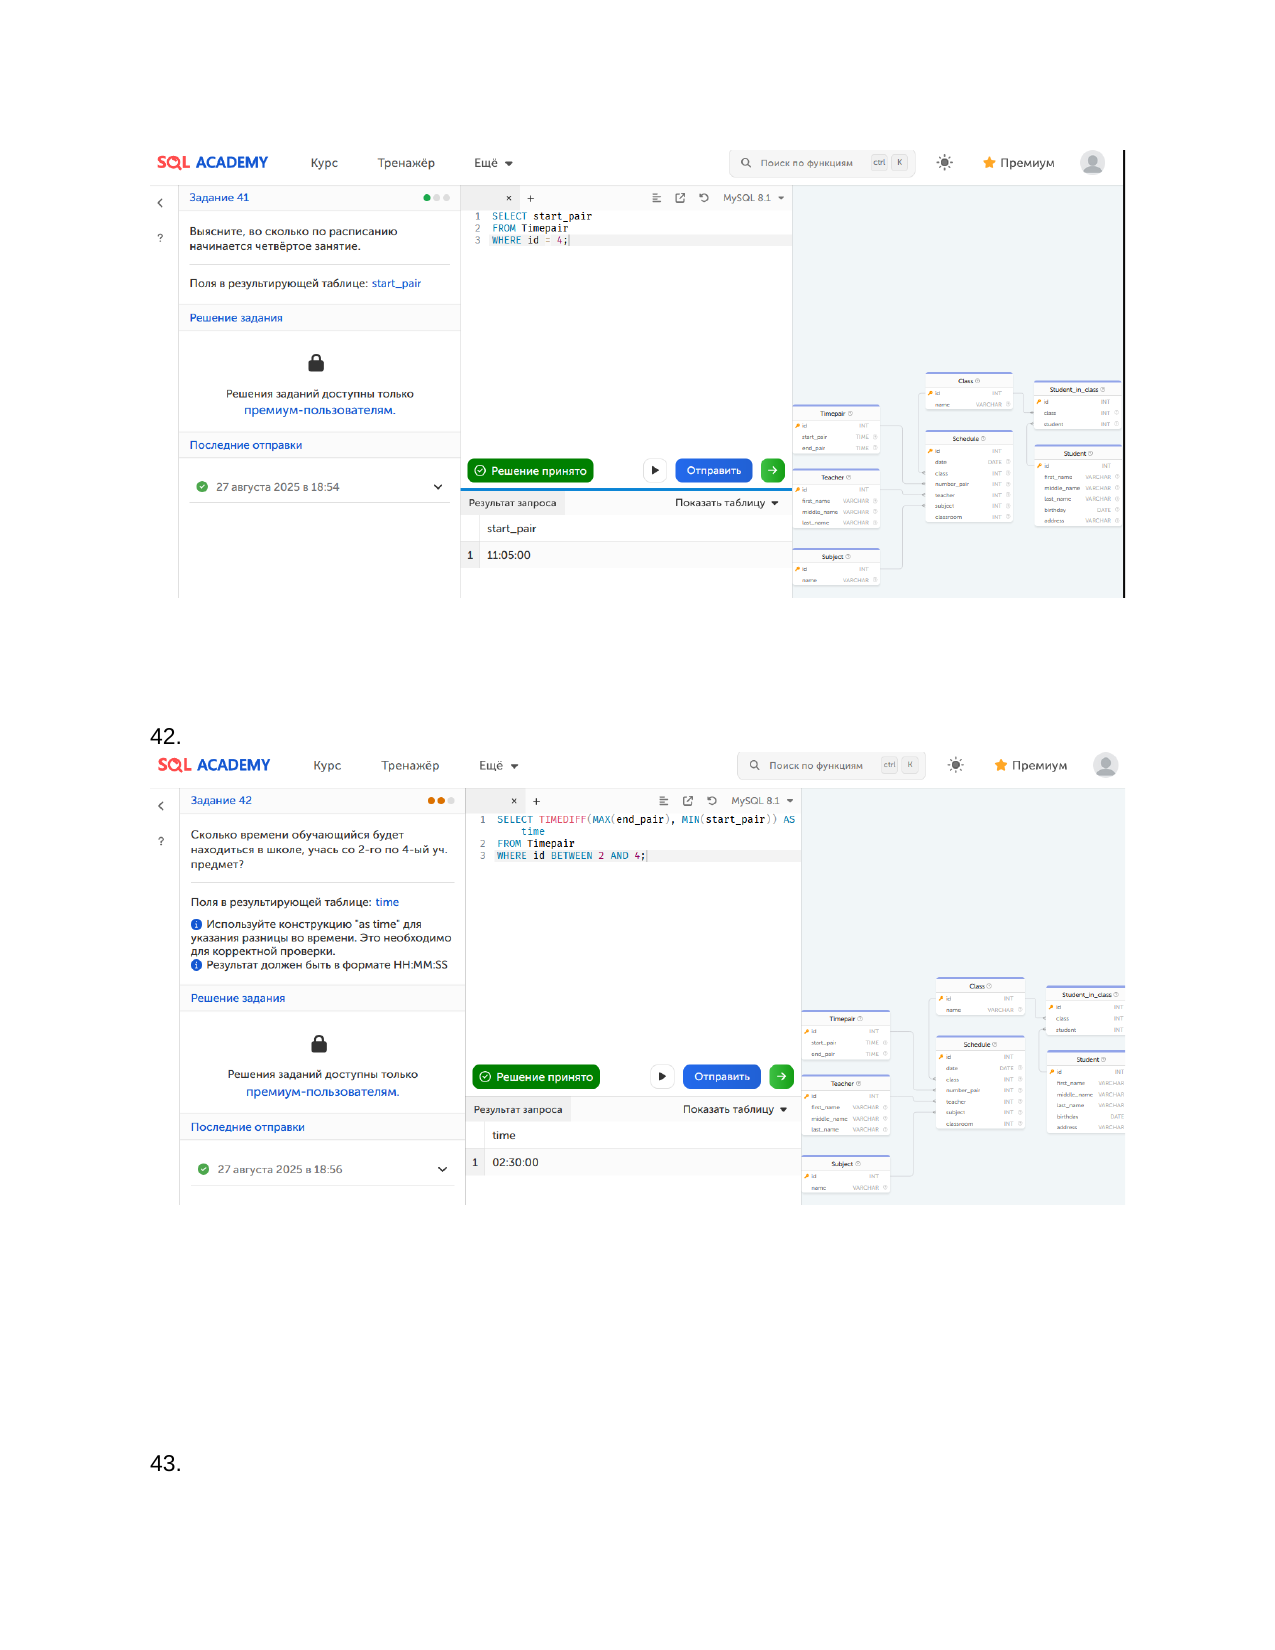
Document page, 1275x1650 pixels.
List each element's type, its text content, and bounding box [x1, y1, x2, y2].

text 42. [150, 723, 1125, 749]
picture [150, 150, 1125, 598]
text 43. [150, 1450, 1125, 1477]
picture [150, 752, 1125, 1205]
